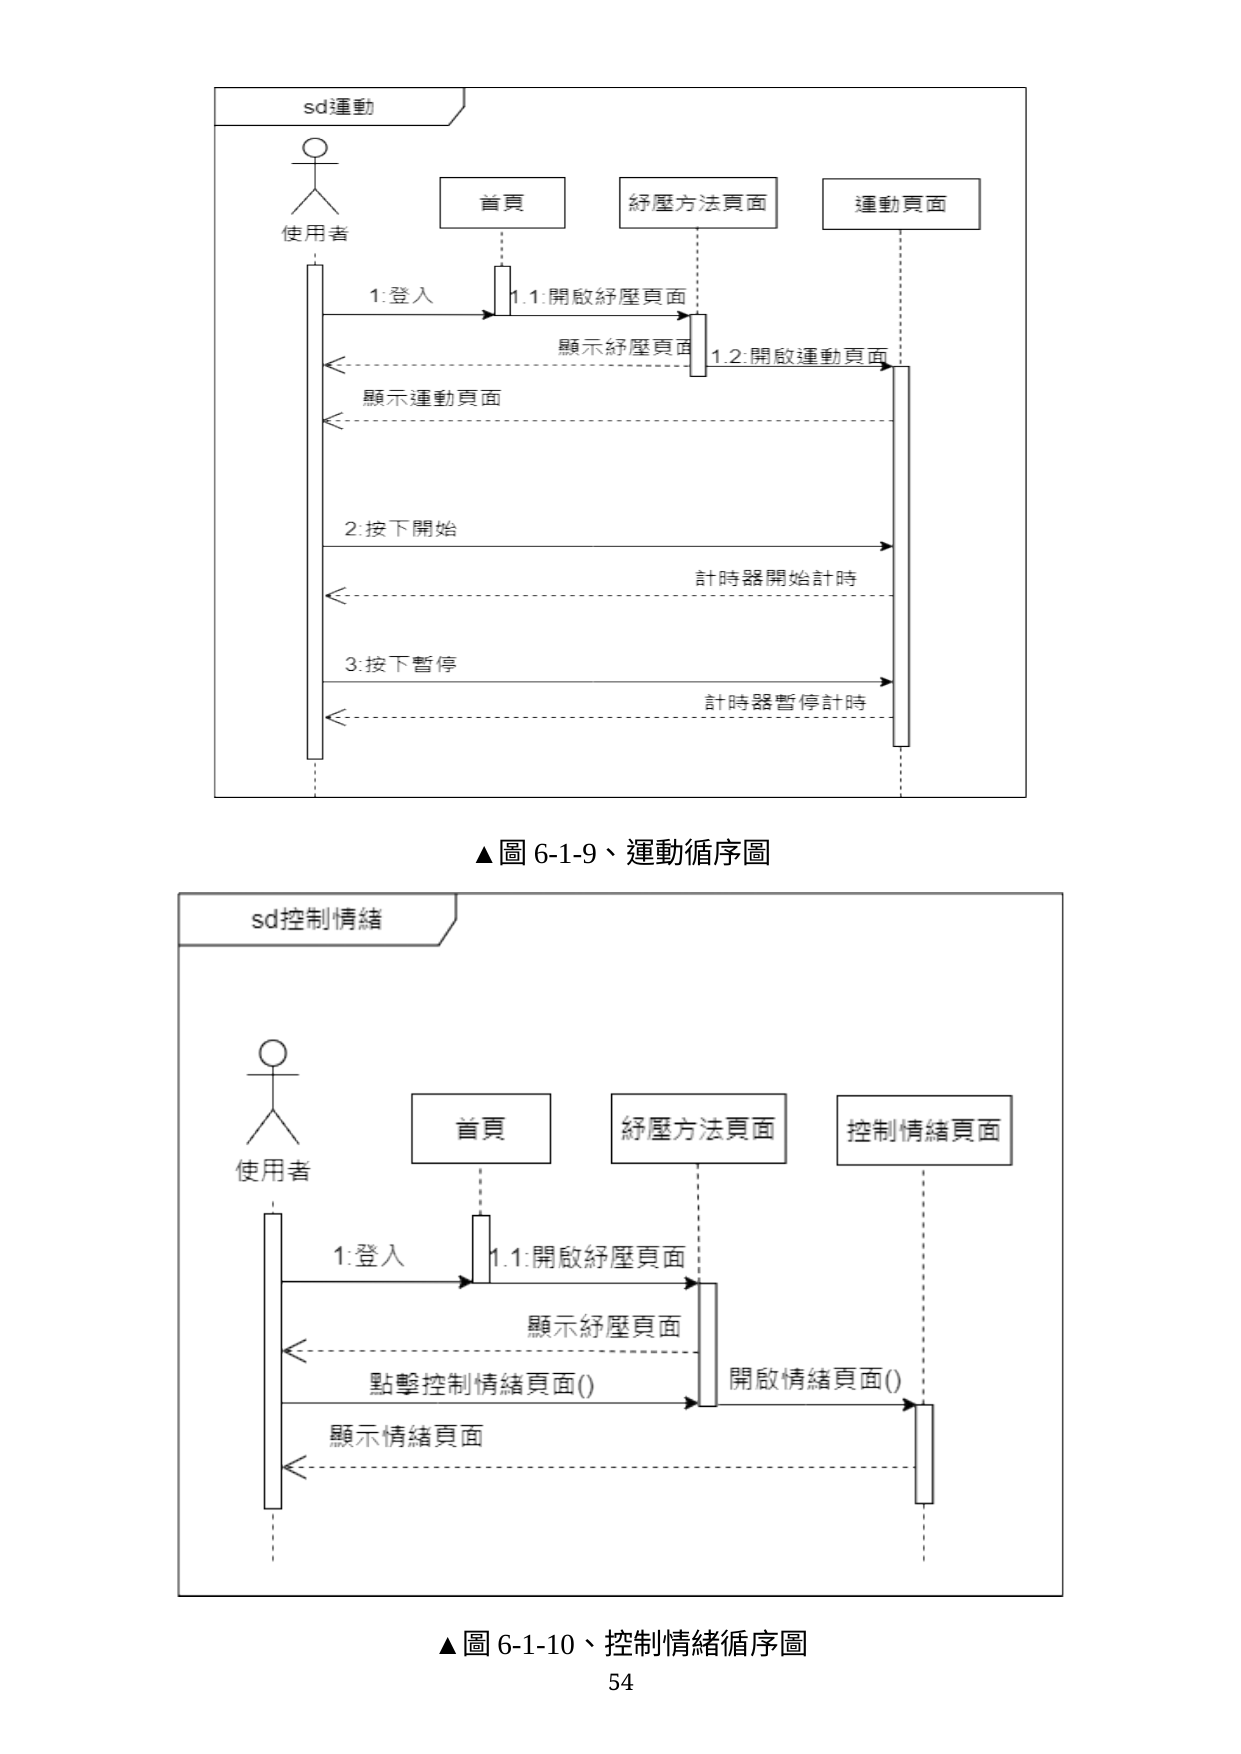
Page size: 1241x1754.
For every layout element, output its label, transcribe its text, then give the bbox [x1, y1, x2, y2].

picture [177, 892, 1064, 1597]
text ▲圖6-1-9、運動循序圖 [90, 830, 1151, 872]
picture [213, 87, 1027, 798]
